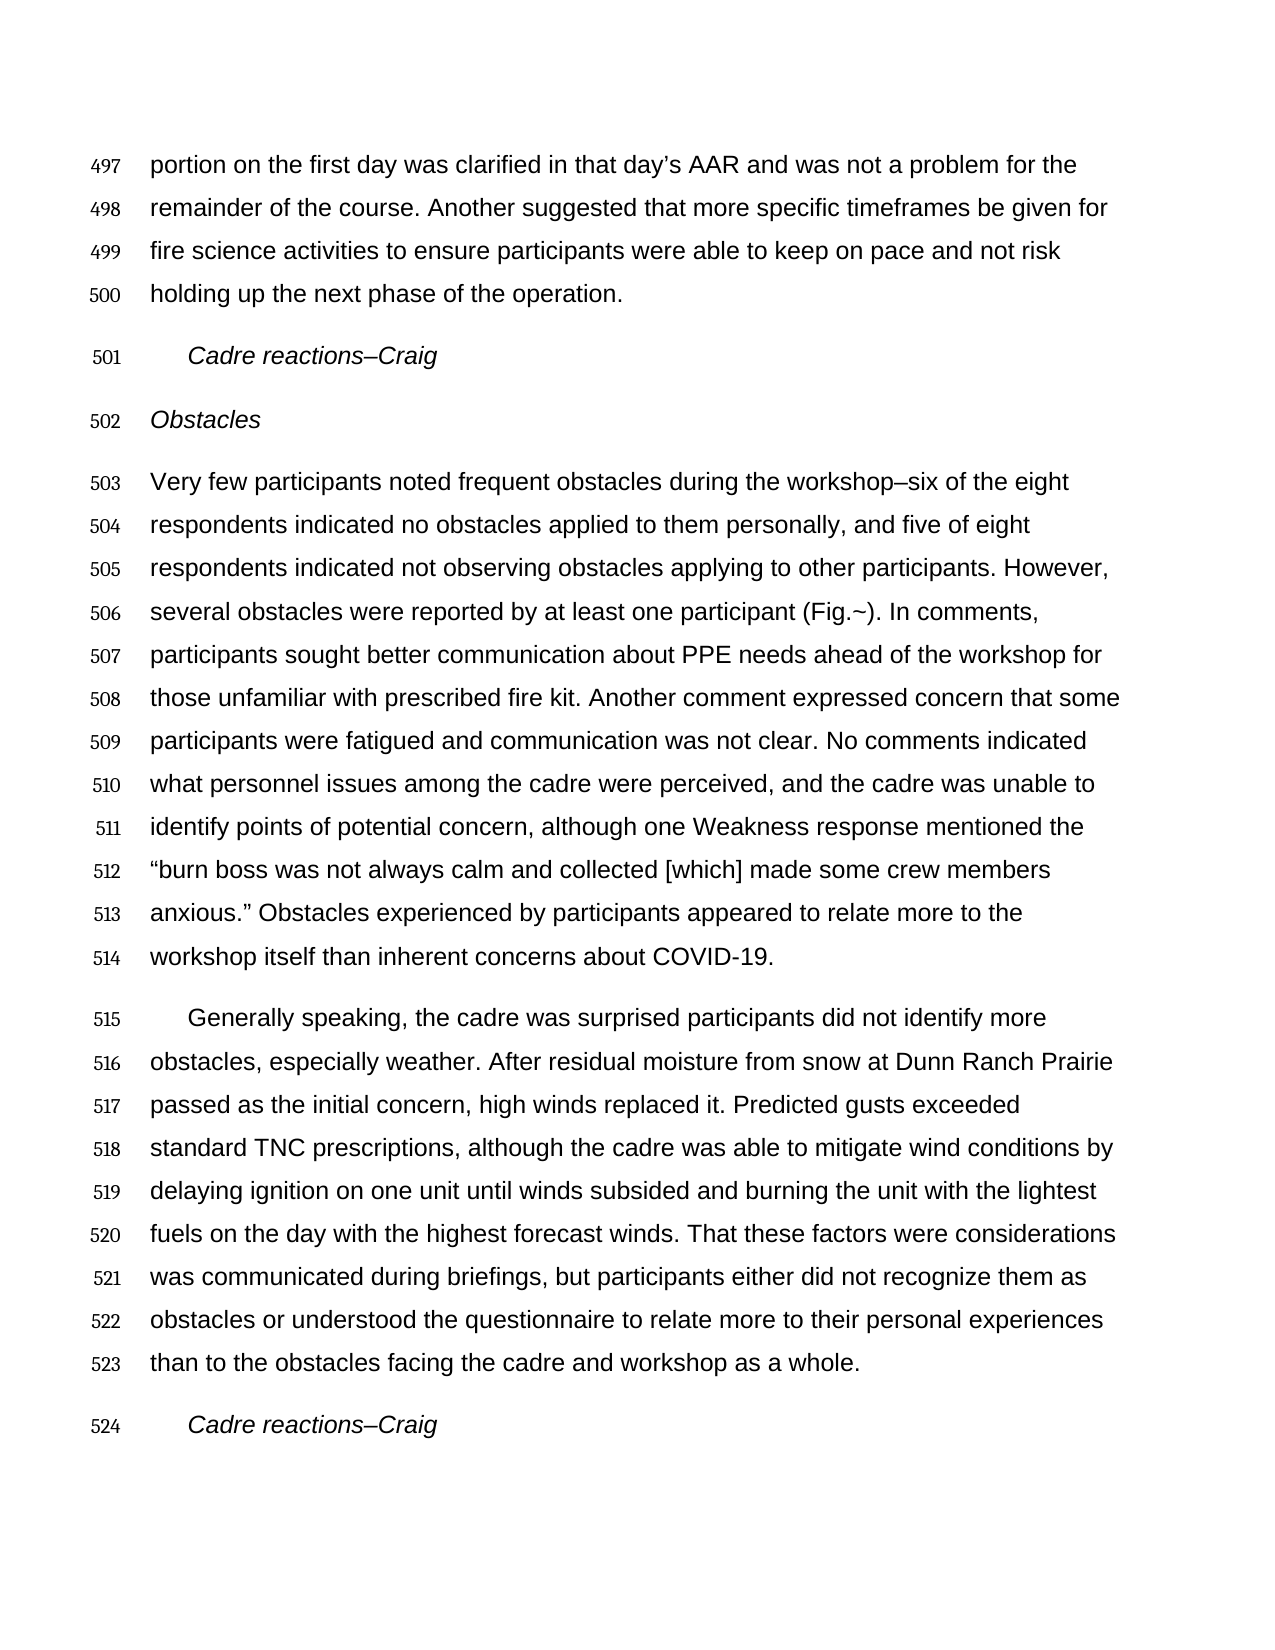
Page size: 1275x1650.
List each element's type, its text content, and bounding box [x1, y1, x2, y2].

subtitle Obstacles [150, 405, 1125, 434]
text Generally speaking, the cadre was surprised participants did not identify more obstacles, especially weather. After residual moisture from snow at Dunn Ranch Prairie passed as the initial concern, high winds replaced it. Predicted gusts exceeded standard TNC prescriptions, although the cadre was able to mitigate wind conditions by delaying ignition on one unit until winds subsided and burning the unit with the lightest fuels on the day with the highest forecast winds. That these factors were considerations was communicated during briefings, but participants either did not recognize them as obstacles or understood the questionnaire to relate more to their personal experiences than to the obstacles facing the cadre and workshop as a whole. [150, 1003, 1125, 1377]
text Cadre reactions–Craig [150, 1410, 1125, 1439]
text Cadre reactions–Craig [150, 341, 1125, 370]
text Very few participants noted frequent obstacles during the workshop–six of the eight respondents indicated no obstacles applied to them personally, and five of eight respondents indicated not observing obstacles applying to other participants. However, several obstacles were reported by at least one participant (Fig.~). In comments, participants sought better communication about PPE needs ahead of the workshop for those unfamiliar with prescribed fire kit. Another comment expressed concern that some participants were fatigued and communication was not clear. No comments indicated what personnel issues among the cadre were perceived, and the cadre was unable to identify points of potential concern, although one Weakness response mentioned the “burn boss was not always calm and collected [which] made some crew members anxious.” Obstacles experienced by participants appeared to relate more to the workshop itself than inherent concerns about COVID-19. [150, 467, 1125, 970]
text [150, 150, 1125, 308]
